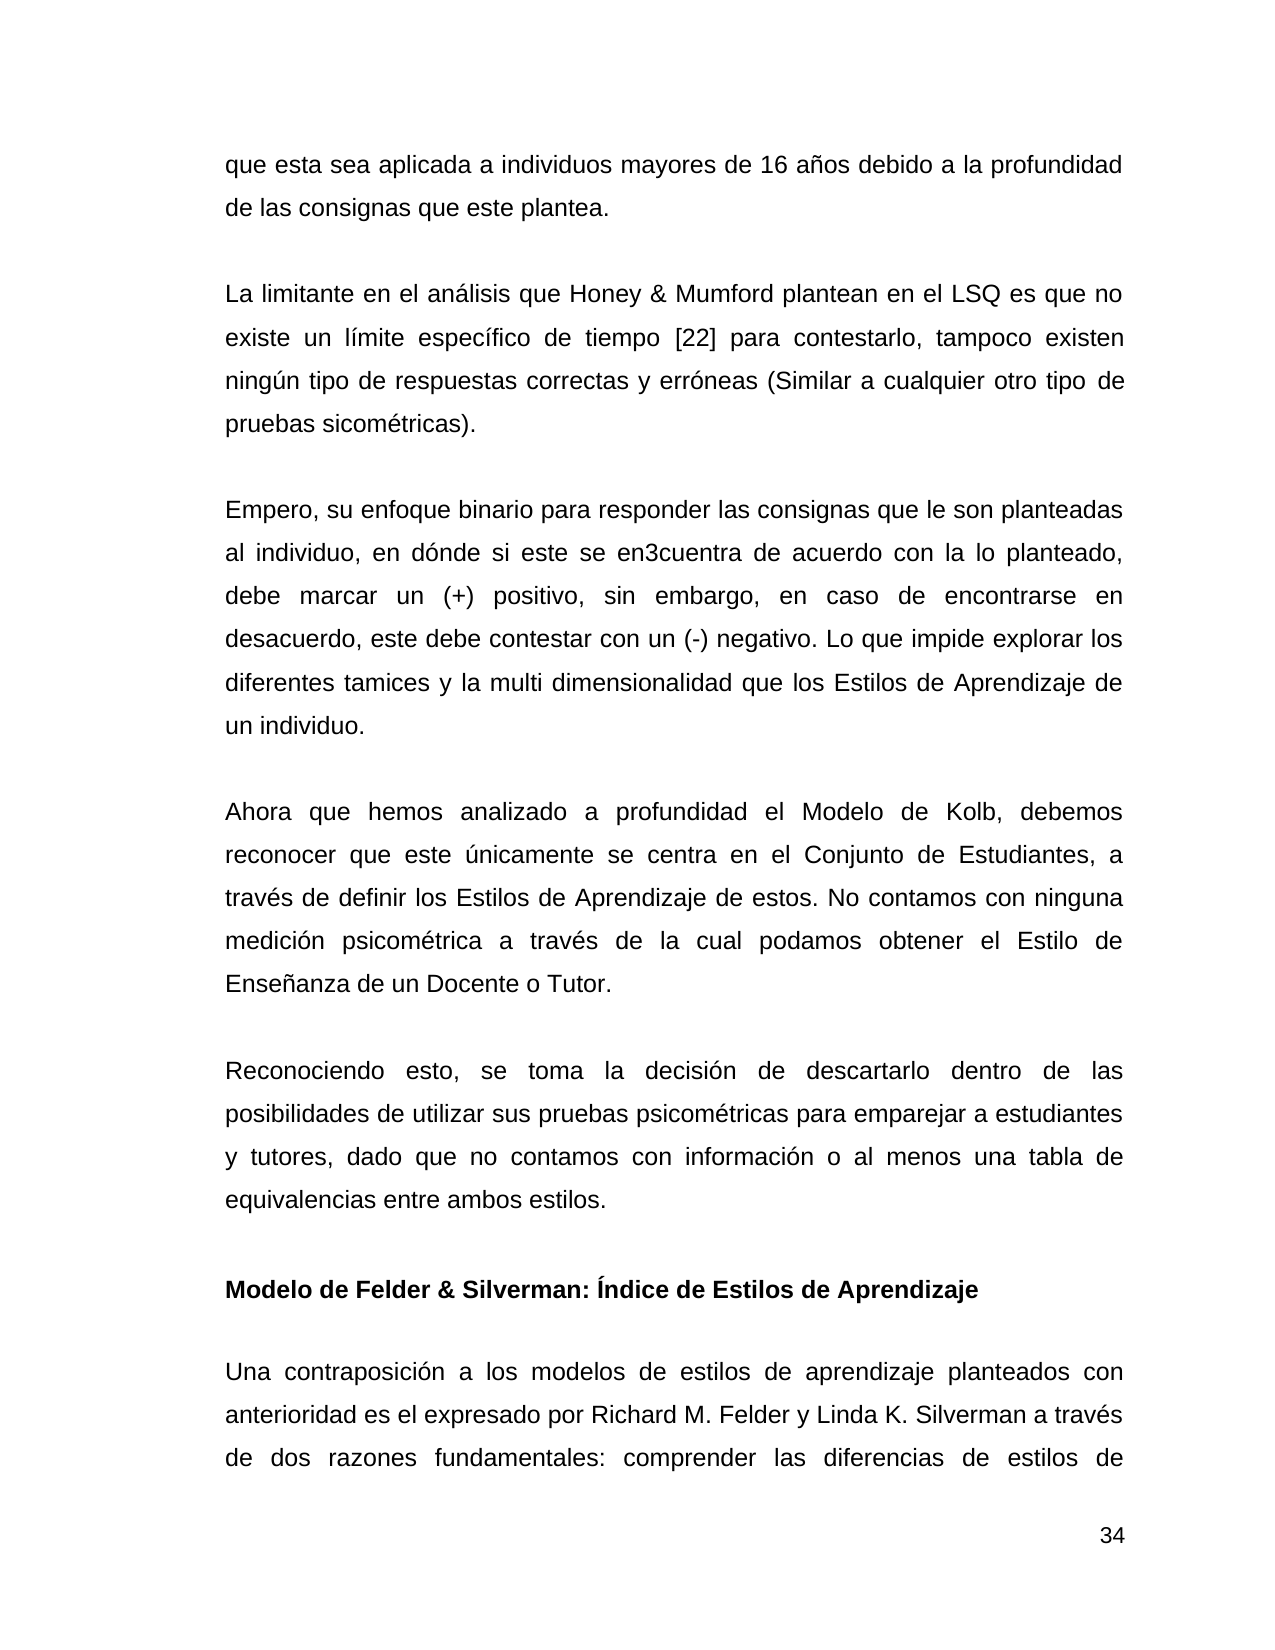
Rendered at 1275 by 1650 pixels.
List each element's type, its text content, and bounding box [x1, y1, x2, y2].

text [225, 150, 1125, 222]
subtitle Modelo de Felder & Silverman: Índice de Estilos de Aprendizaje [225, 1275, 1125, 1304]
text Ahora que hemos analizado a profundidad el Modelo de Kolb, debemos reconocer que este únicamente se centra en el Conjunto de Estudiantes, a través de definir los Estilos de Aprendizaje de estos. No contamos con ninguna medición psicométrica a través de la cual podamos obtener el Estilo de Enseñanza de un Docente o Tutor. [225, 797, 1125, 998]
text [225, 1357, 1125, 1472]
text Reconociendo esto, se toma la decisión de descartarlo dentro de las posibilidades de utilizar sus pruebas psicométricas para emparejar a estudiantes y tutores, dado que no contamos con información o al menos una tabla de equivalencias entre ambos estilos. [225, 1056, 1125, 1214]
text Empero, su enfoque binario para responder las consignas que le son planteadas al individuo, en dónde si este se en3cuentra de acuerdo con la lo planteado, debe marcar un (+) positivo, sin embargo, en caso de encontrarse en desacuerdo, este debe contestar con un (-) negativo. Lo que impide explorar los diferentes tamices y la multi dimensionalidad que los Estilos de Aprendizaje de un individuo. [225, 495, 1125, 739]
text La limitante en el análisis que Honey & Mumford plantean en el LSQ es que no existe un límite específico de tiempo para contestarlo, tampoco existen ningún tipo de respuestas correctas y erróneas (Similar a cualquier otro tipo de pruebas sicométricas). [225, 279, 1125, 437]
